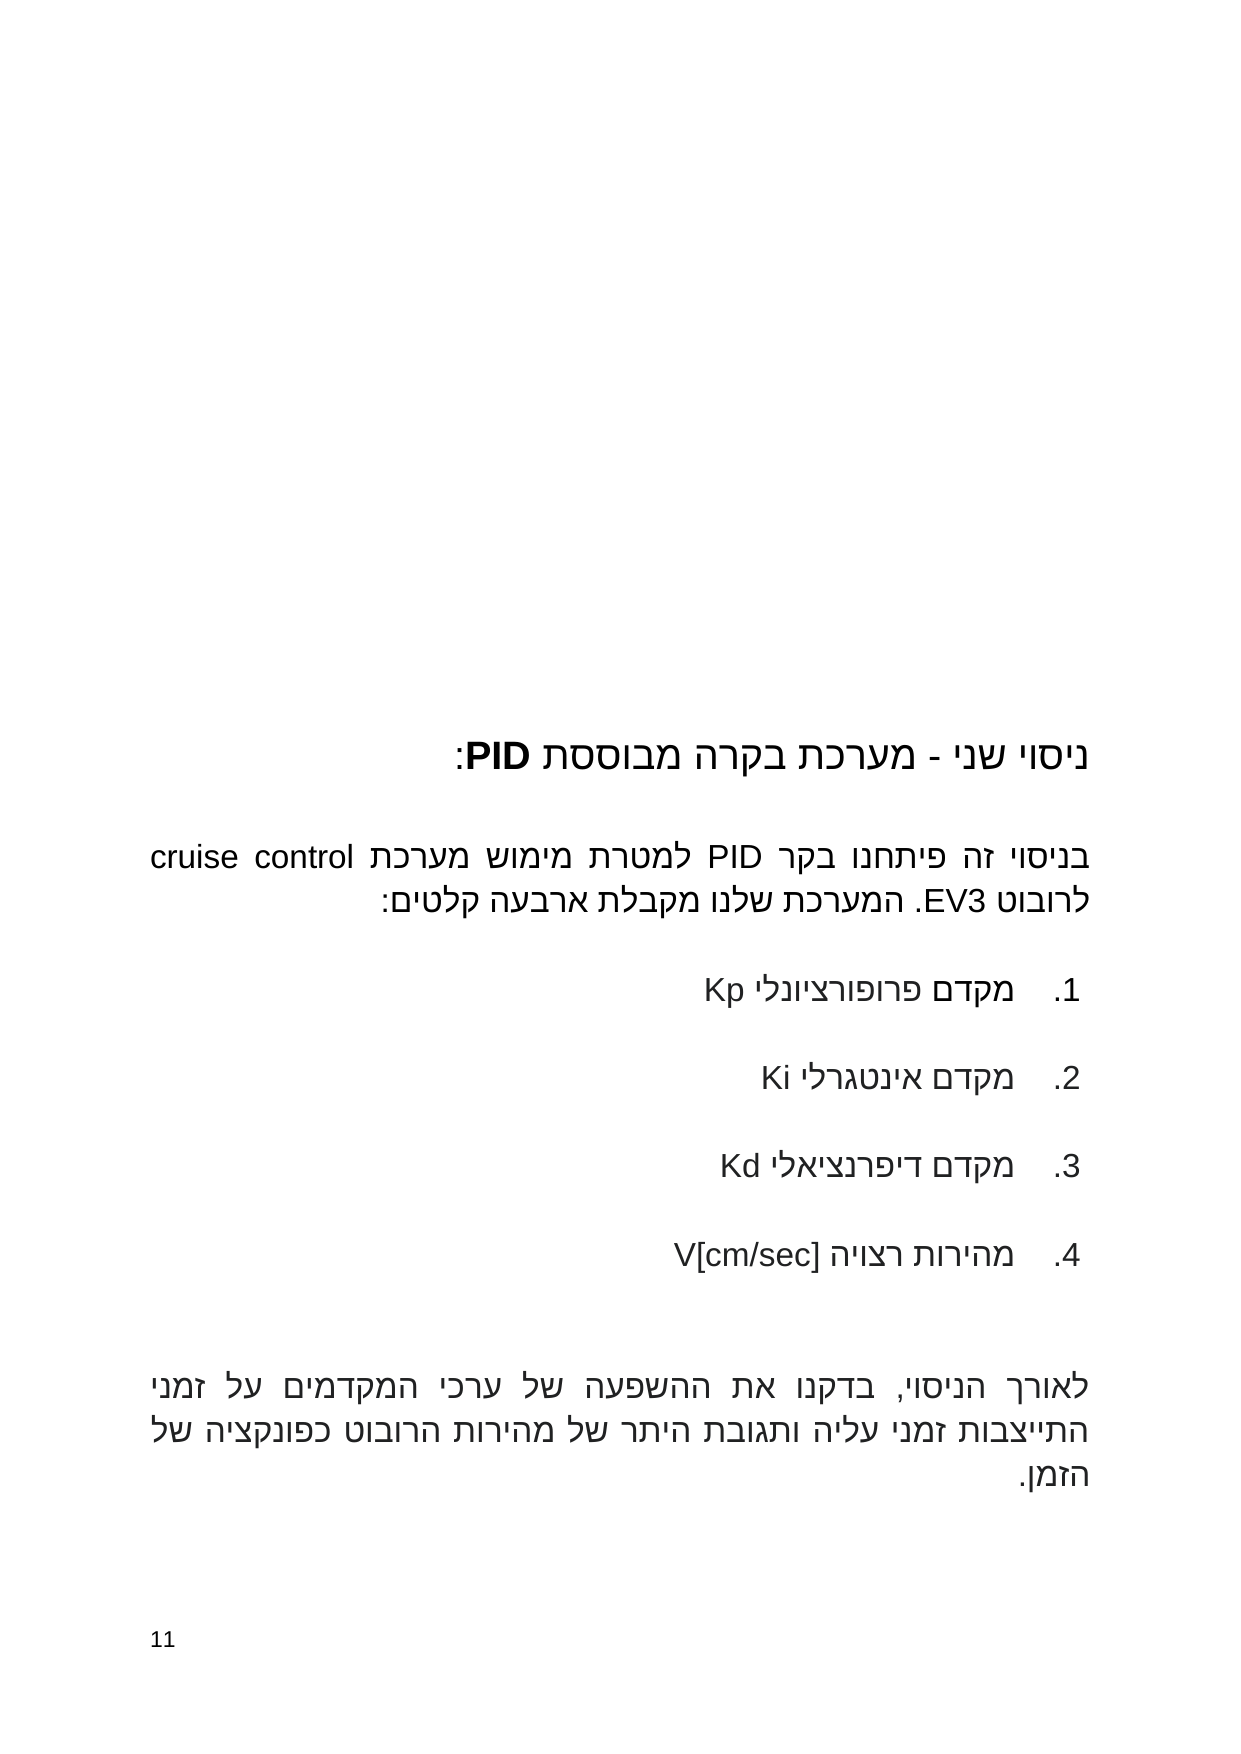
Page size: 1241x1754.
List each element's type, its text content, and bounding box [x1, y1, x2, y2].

text לאורך הניסוי, בדקנו את ההשפעה של ערכי המקדמים על זמני התייצבות זמני עליה ותגובת היתר של מהירות הרובוט כפונקציה של הזמן. [150, 1367, 1090, 1494]
list מקדם דיפרנציאלי Kd [150, 1146, 1053, 1185]
list מקדם פרופורציונלי Kp [150, 970, 1053, 1008]
list מקדם אינטגרלי Ki [150, 1058, 1053, 1096]
text בניסוי זה פיתחנו בקר PID למטרת מימוש מערכת cruise control לרובוט EV3. המערכת שלנו מקבלת ארבעה קלטים: [150, 837, 1090, 920]
text ניסוי שני - מערכת בקרה מבוססת PID: [150, 732, 1090, 778]
list מהירות רצויה [V[cm/sec [150, 1235, 1053, 1273]
